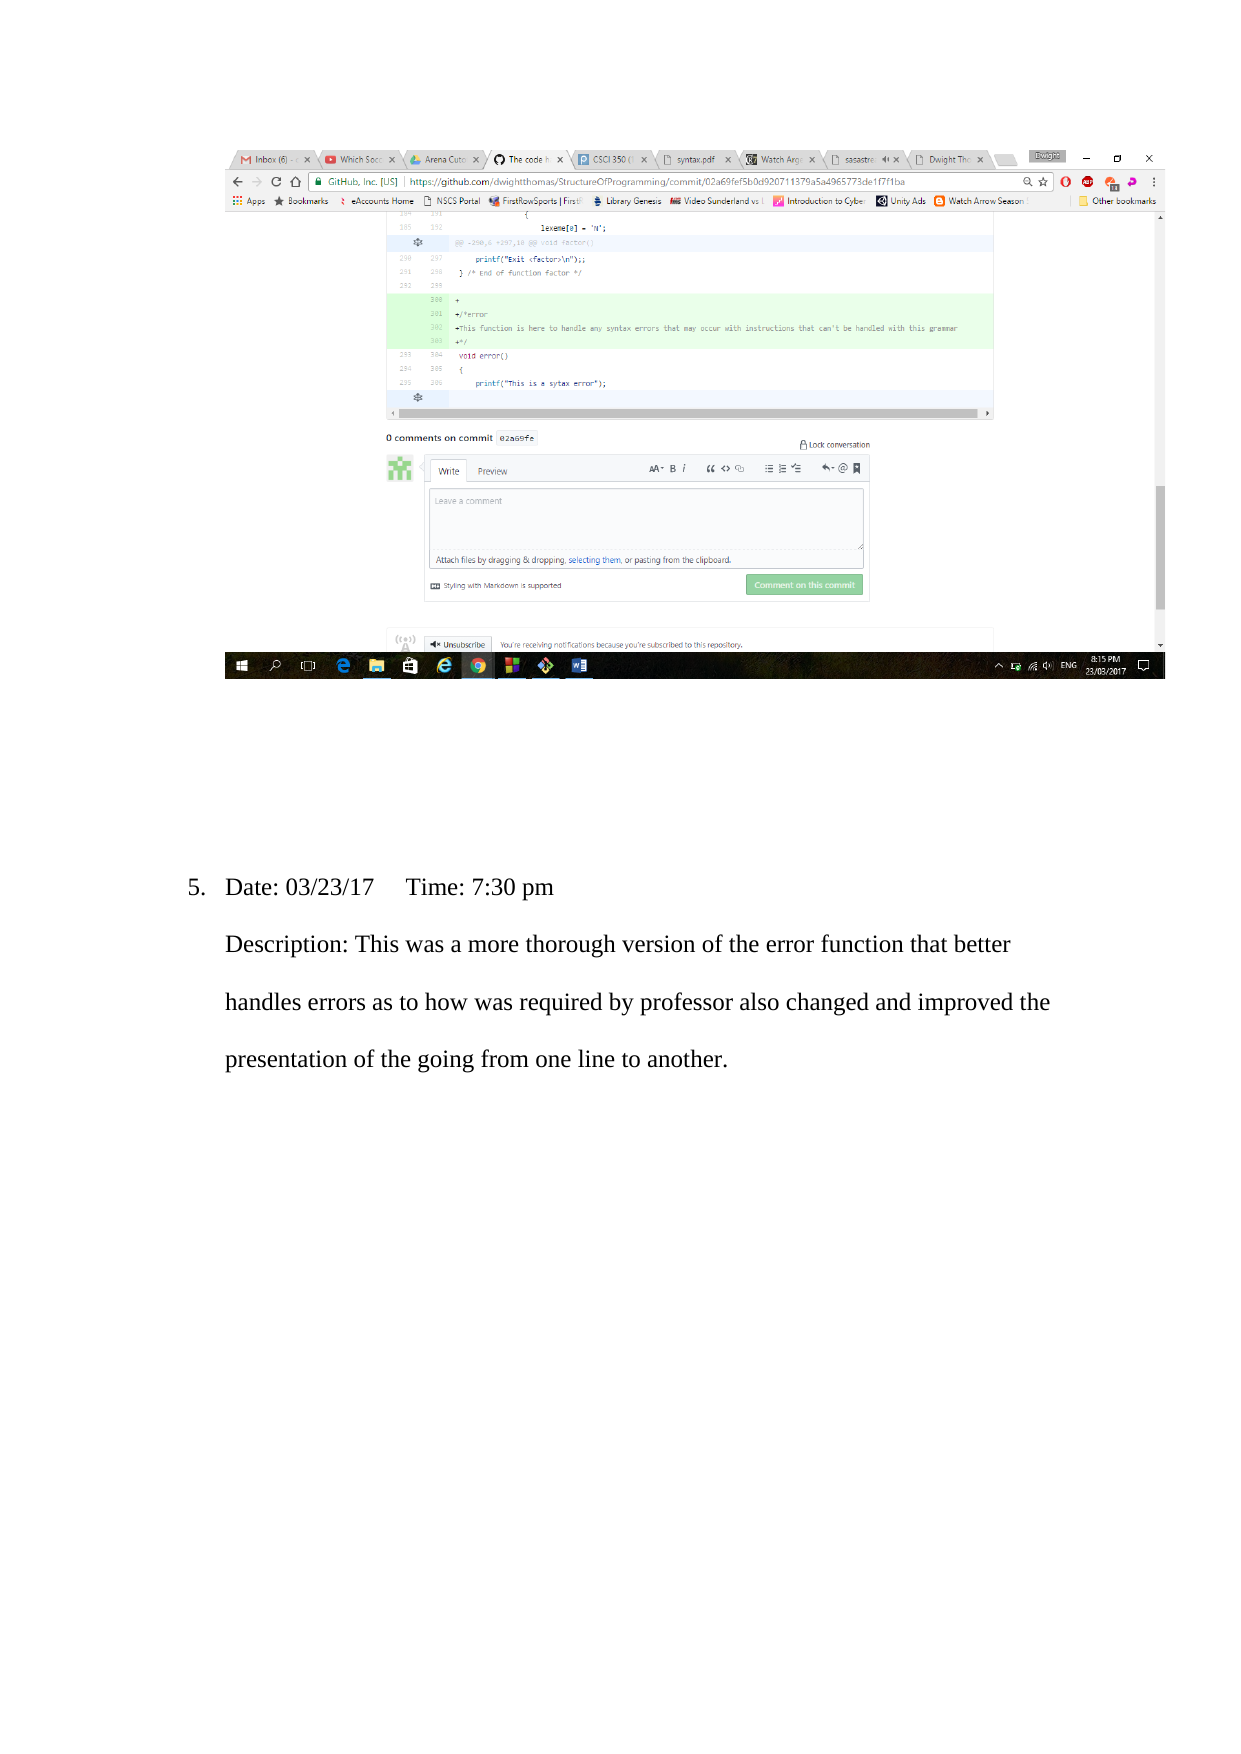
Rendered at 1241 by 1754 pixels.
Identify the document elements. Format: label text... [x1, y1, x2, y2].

list Description: This was a more thorough version of the error function that better handles errors as to how was required by professor also changed and improved the presentation of the going from one line to another. [225, 929, 1090, 1073]
list Date: 03/23/17 Time: 7:30 pm [187, 872, 1090, 900]
picture [225, 150, 1166, 679]
